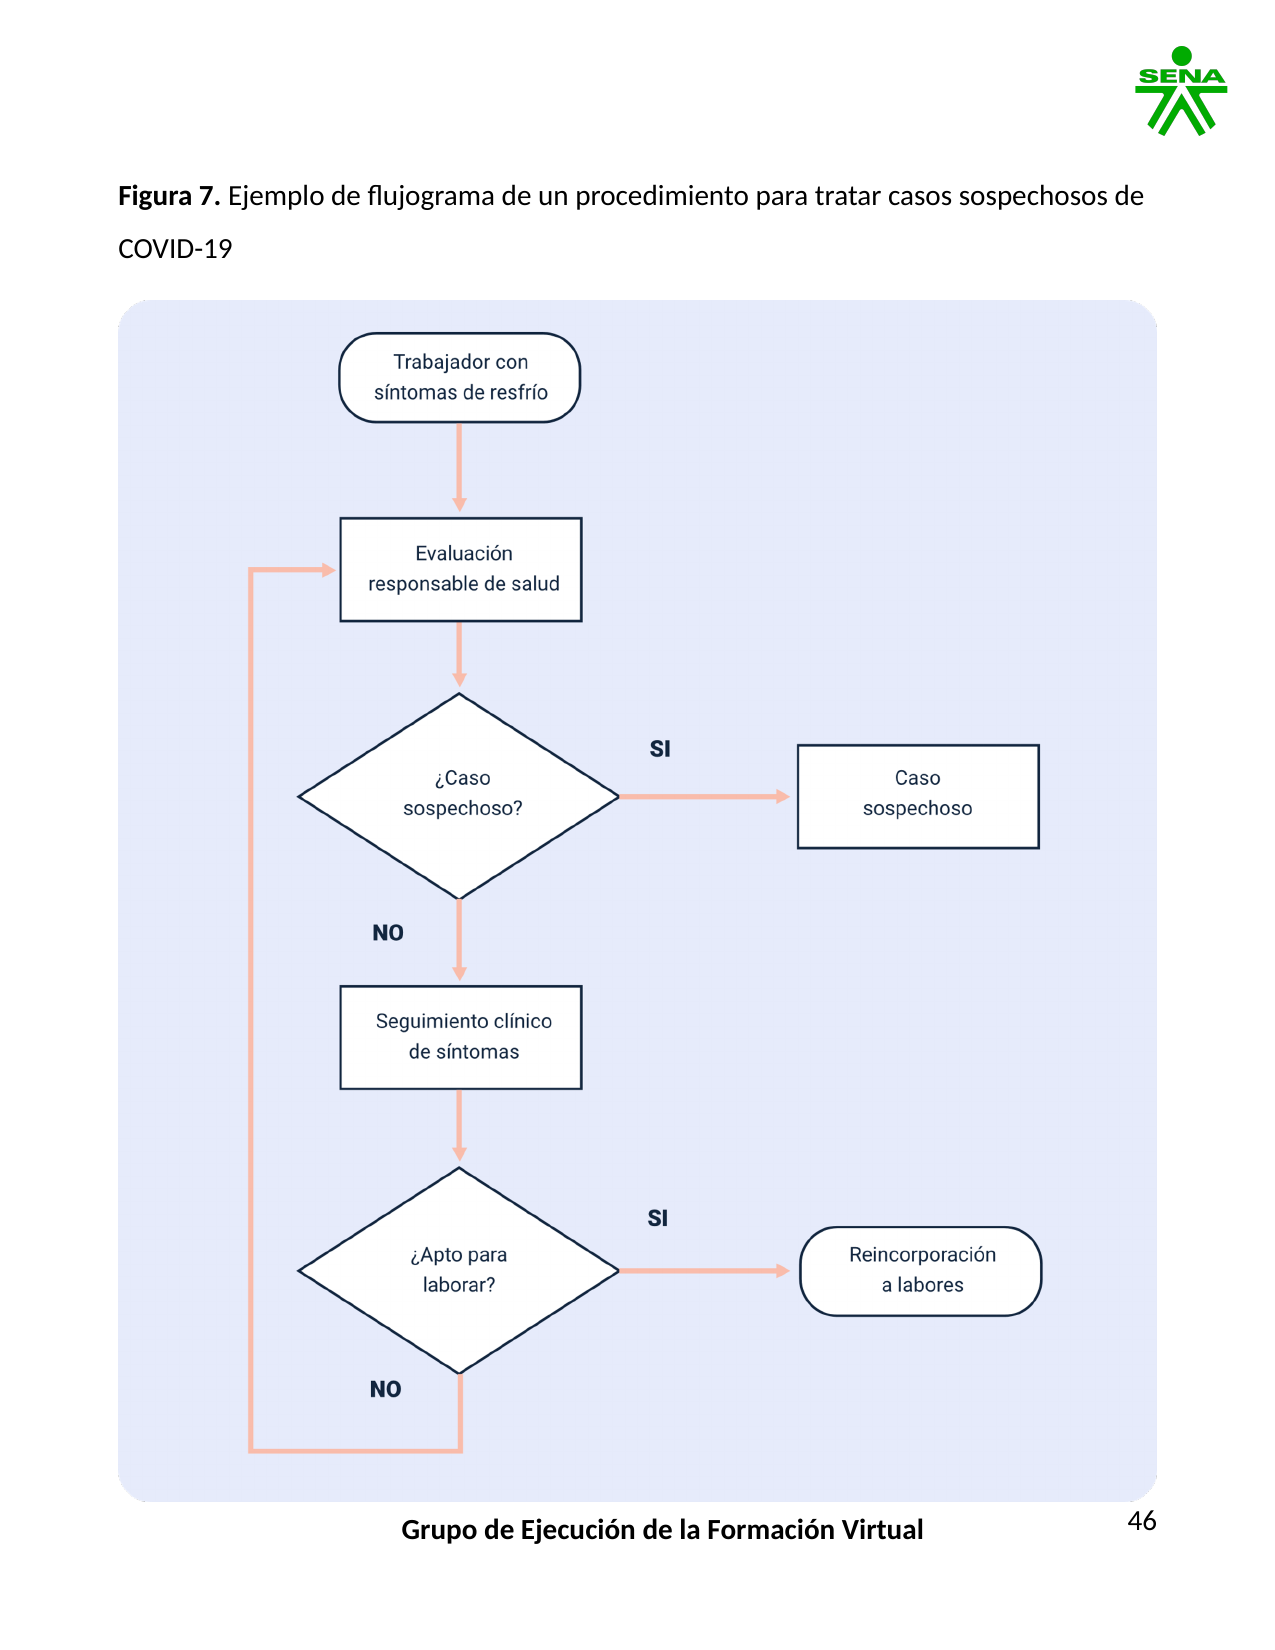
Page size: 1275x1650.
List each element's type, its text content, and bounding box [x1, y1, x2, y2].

picture [118, 300, 1157, 1502]
picture [1135, 46, 1228, 136]
text Figura 7. Ejemplo de flujograma de un procedimiento para tratar casos sospechosos de COVID-19 [118, 177, 1157, 266]
